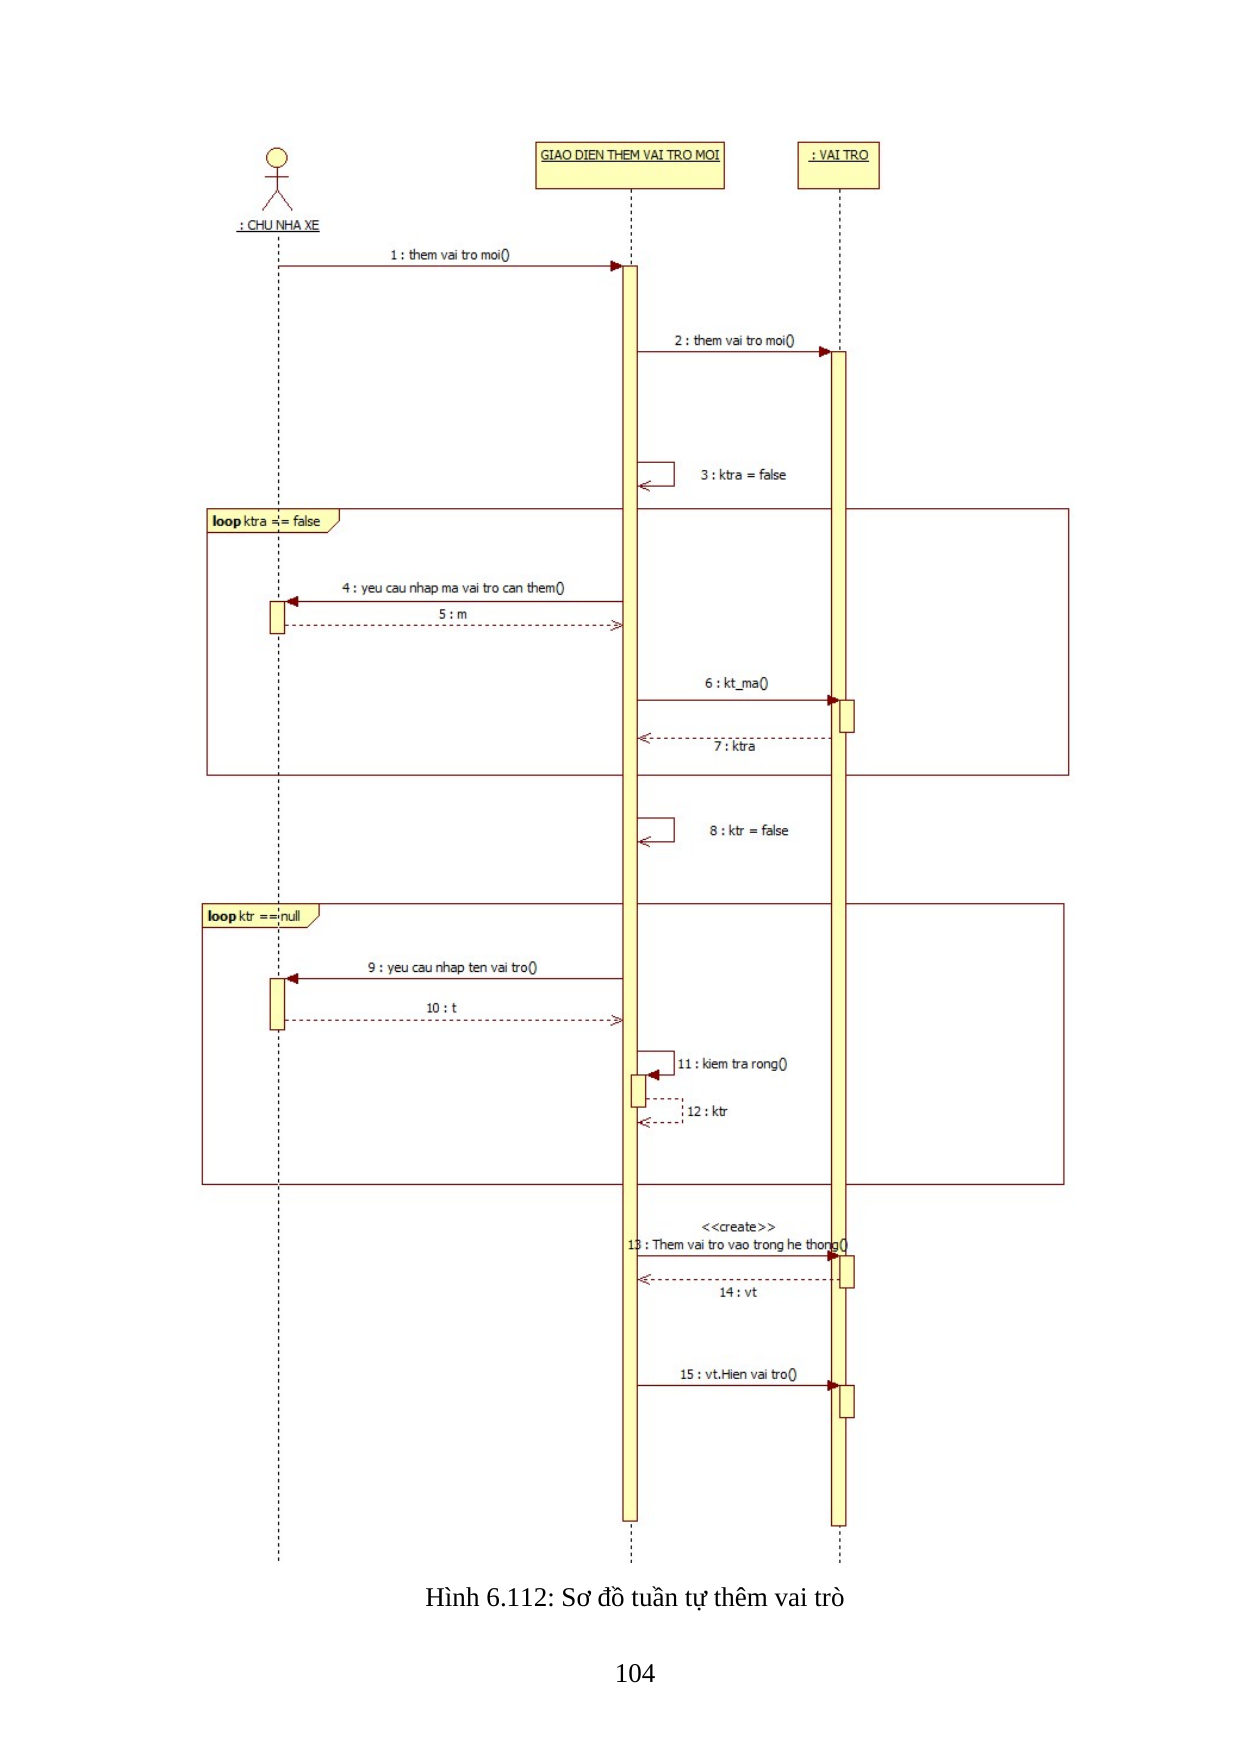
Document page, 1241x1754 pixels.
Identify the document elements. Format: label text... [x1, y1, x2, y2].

picture [178, 118, 1092, 1563]
